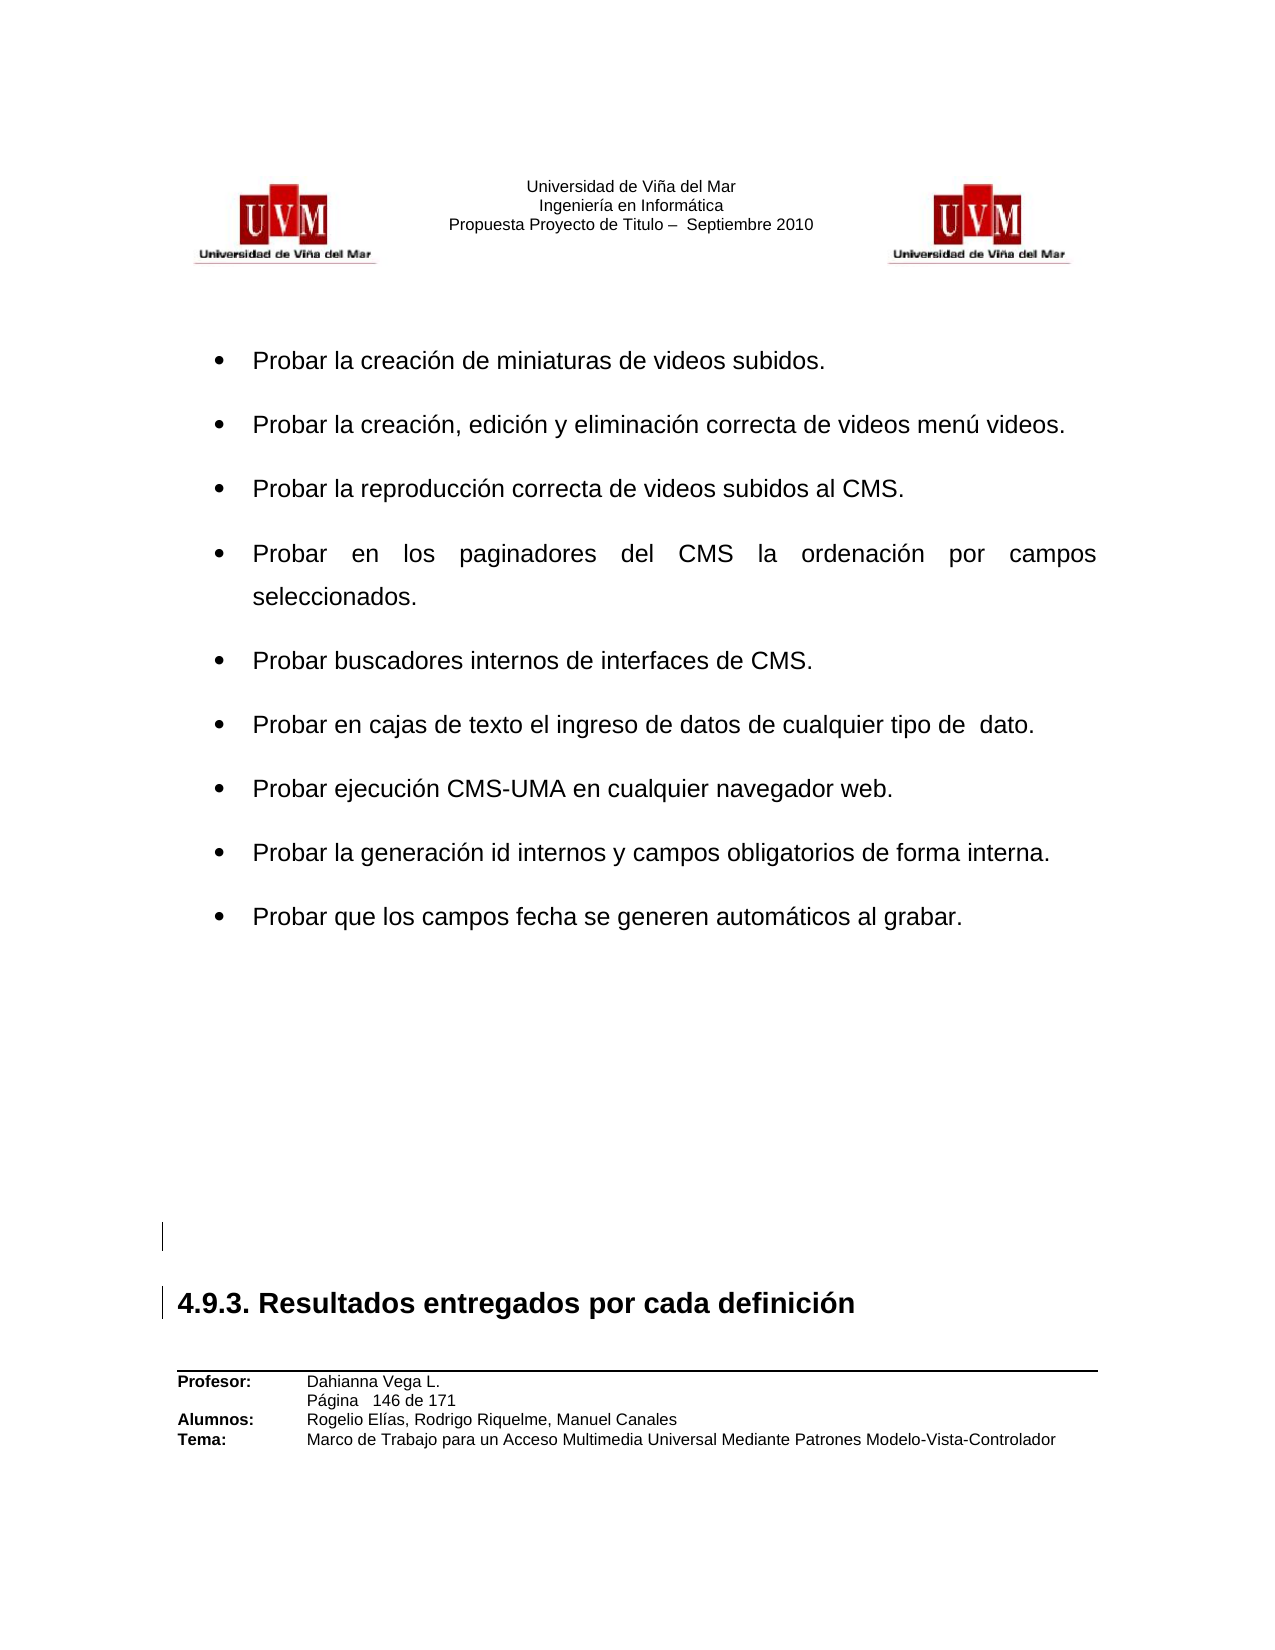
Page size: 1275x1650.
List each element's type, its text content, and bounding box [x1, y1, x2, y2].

list Probar la reproducción correcta de videos subidos al CMS. [215, 474, 1098, 503]
list Probar en los paginadores del CMS la ordenación por campos seleccionados. [215, 538, 1098, 611]
list Probar buscadores internos de interfaces de CMS. [215, 646, 1098, 674]
list Probar la creación, edición y eliminación correcta de videos menú videos. [215, 410, 1098, 439]
list Probar la creación de miniaturas de videos subidos. [215, 346, 1098, 375]
list Probar que los campos fecha se generen automáticos al grabar. [215, 902, 1098, 931]
list Probar en cajas de texto el ingreso de datos de cualquier tipo de dato. [215, 710, 1098, 739]
list Probar la generación id internos y campos obligatorios de forma interna. [215, 838, 1098, 867]
picture [177, 176, 390, 267]
subtitle 4.9.3. Resultados entregados por cada definición [177, 1286, 1098, 1319]
list Probar ejecución CMS-UMA en cualquier navegador web. [215, 774, 1098, 803]
picture [871, 176, 1084, 267]
